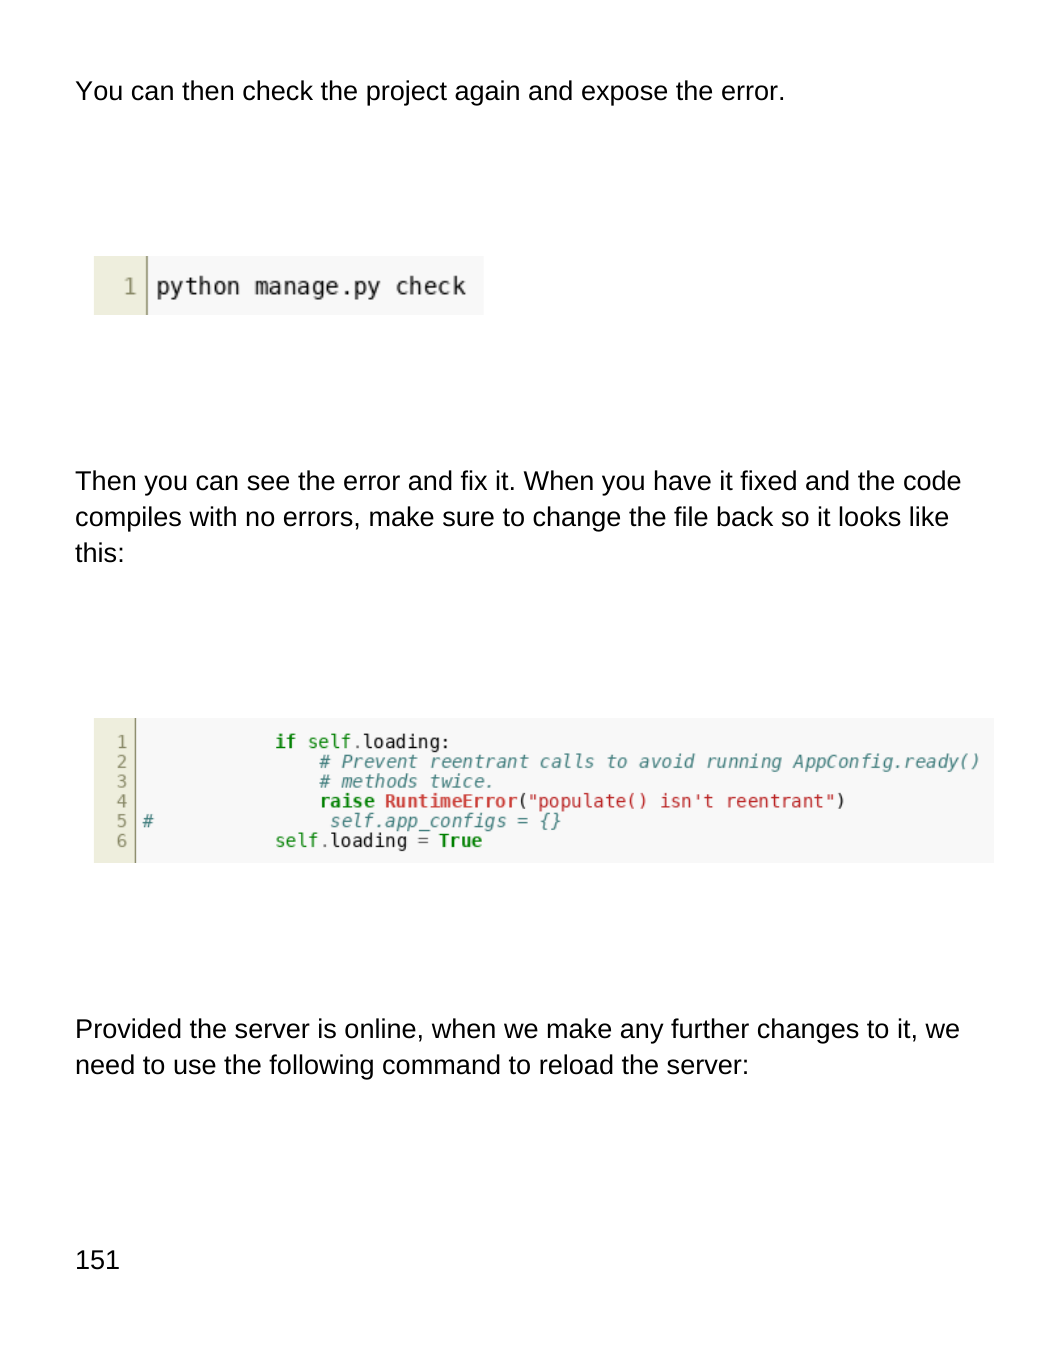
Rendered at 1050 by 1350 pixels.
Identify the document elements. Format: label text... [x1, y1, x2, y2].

picture [93, 718, 994, 863]
text Then you can see the error and fix it. When you have it fixed and the code compiles with no errors, make sure to change the file back so it looks like this: [75, 465, 975, 604]
text Provided the server is online, when we make any further changes to it, we need to use the following command to reload the server: [75, 1013, 975, 1116]
picture [93, 256, 484, 315]
text You can then check the project again and expose the error. [75, 75, 975, 142]
